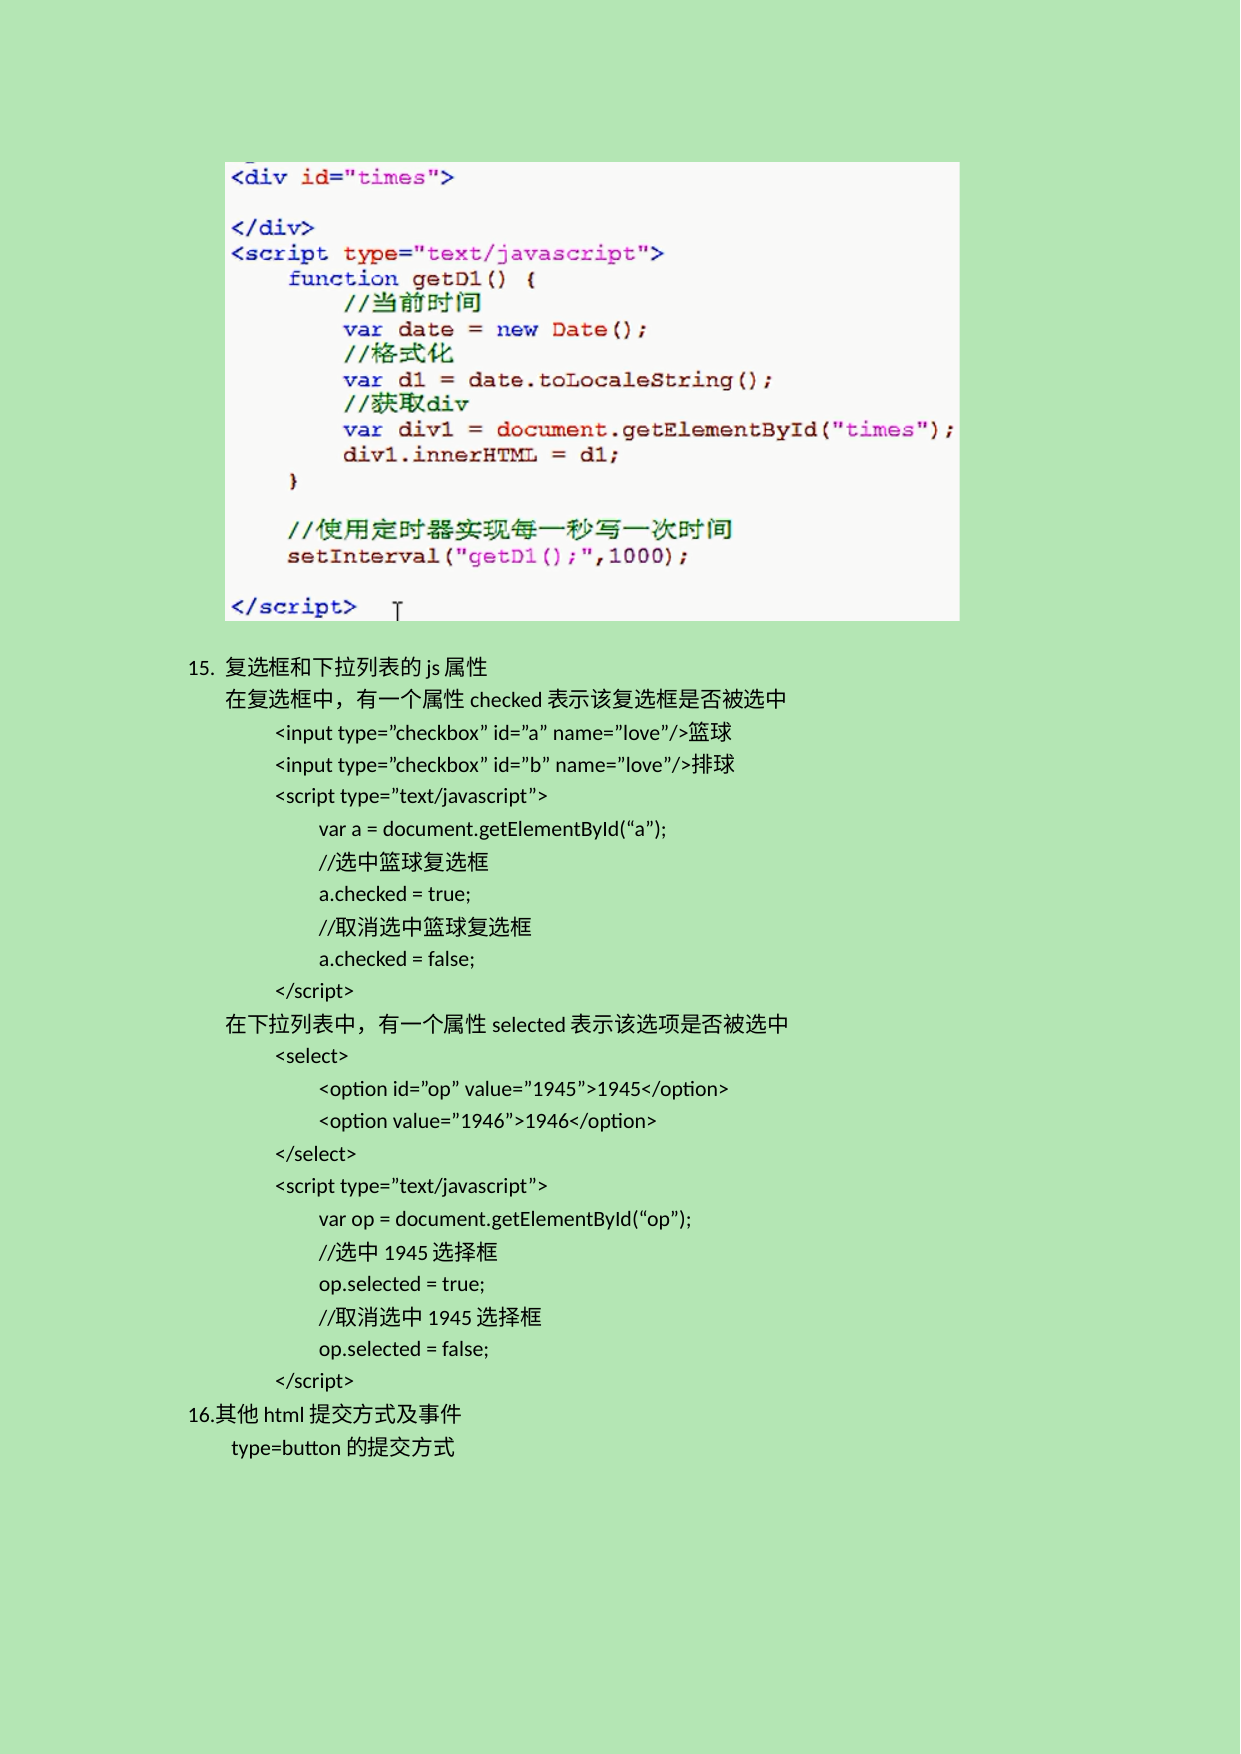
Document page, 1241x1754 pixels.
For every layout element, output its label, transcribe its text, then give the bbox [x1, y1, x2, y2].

list <option id=”op” value=”1945”>1945</option> [225, 1072, 1053, 1104]
text a.checked = true; [187, 877, 1053, 909]
list <select> [225, 1039, 1053, 1072]
list </select> [225, 1137, 1053, 1169]
list //选中篮球复选框 [225, 844, 1053, 877]
list var op = document.getElementById(“op”); [225, 1202, 1053, 1234]
list <input type=”checkbox” id=”b” name=”love”/>排球 [225, 747, 1053, 779]
text op.selected = true; [187, 1267, 1053, 1299]
text //取消选中1945选择框 [187, 1299, 1053, 1332]
list var a = document.getElementById(“a”); [225, 812, 1053, 844]
list 在下拉列表中，有一个属性selected表示该选项是否被选中 [225, 1007, 1053, 1039]
list <input type=”checkbox” id=”a” name=”love”/>篮球 [225, 714, 1053, 747]
picture [225, 162, 960, 621]
list <script type=”text/javascript”> [225, 1169, 1053, 1202]
text 16.其他html提交方式及事件 [187, 1397, 1053, 1429]
text a.checked = false; [187, 942, 1053, 974]
list //选中1945选择框 [225, 1234, 1053, 1267]
list 复选框和下拉列表的js属性 [187, 649, 1053, 682]
list 在复选框中，有一个属性checked表示该复选框是否被选中 [225, 682, 1053, 714]
text //取消选中篮球复选框 [187, 909, 1053, 942]
list <option value=”1946”>1946</option> [225, 1104, 1053, 1137]
list <script type=”text/javascript”> [225, 779, 1053, 812]
list </script> [225, 1364, 1053, 1397]
text op.selected = false; [187, 1332, 1053, 1364]
text type=button的提交方式 [187, 1429, 1053, 1462]
list </script> [225, 974, 1053, 1007]
